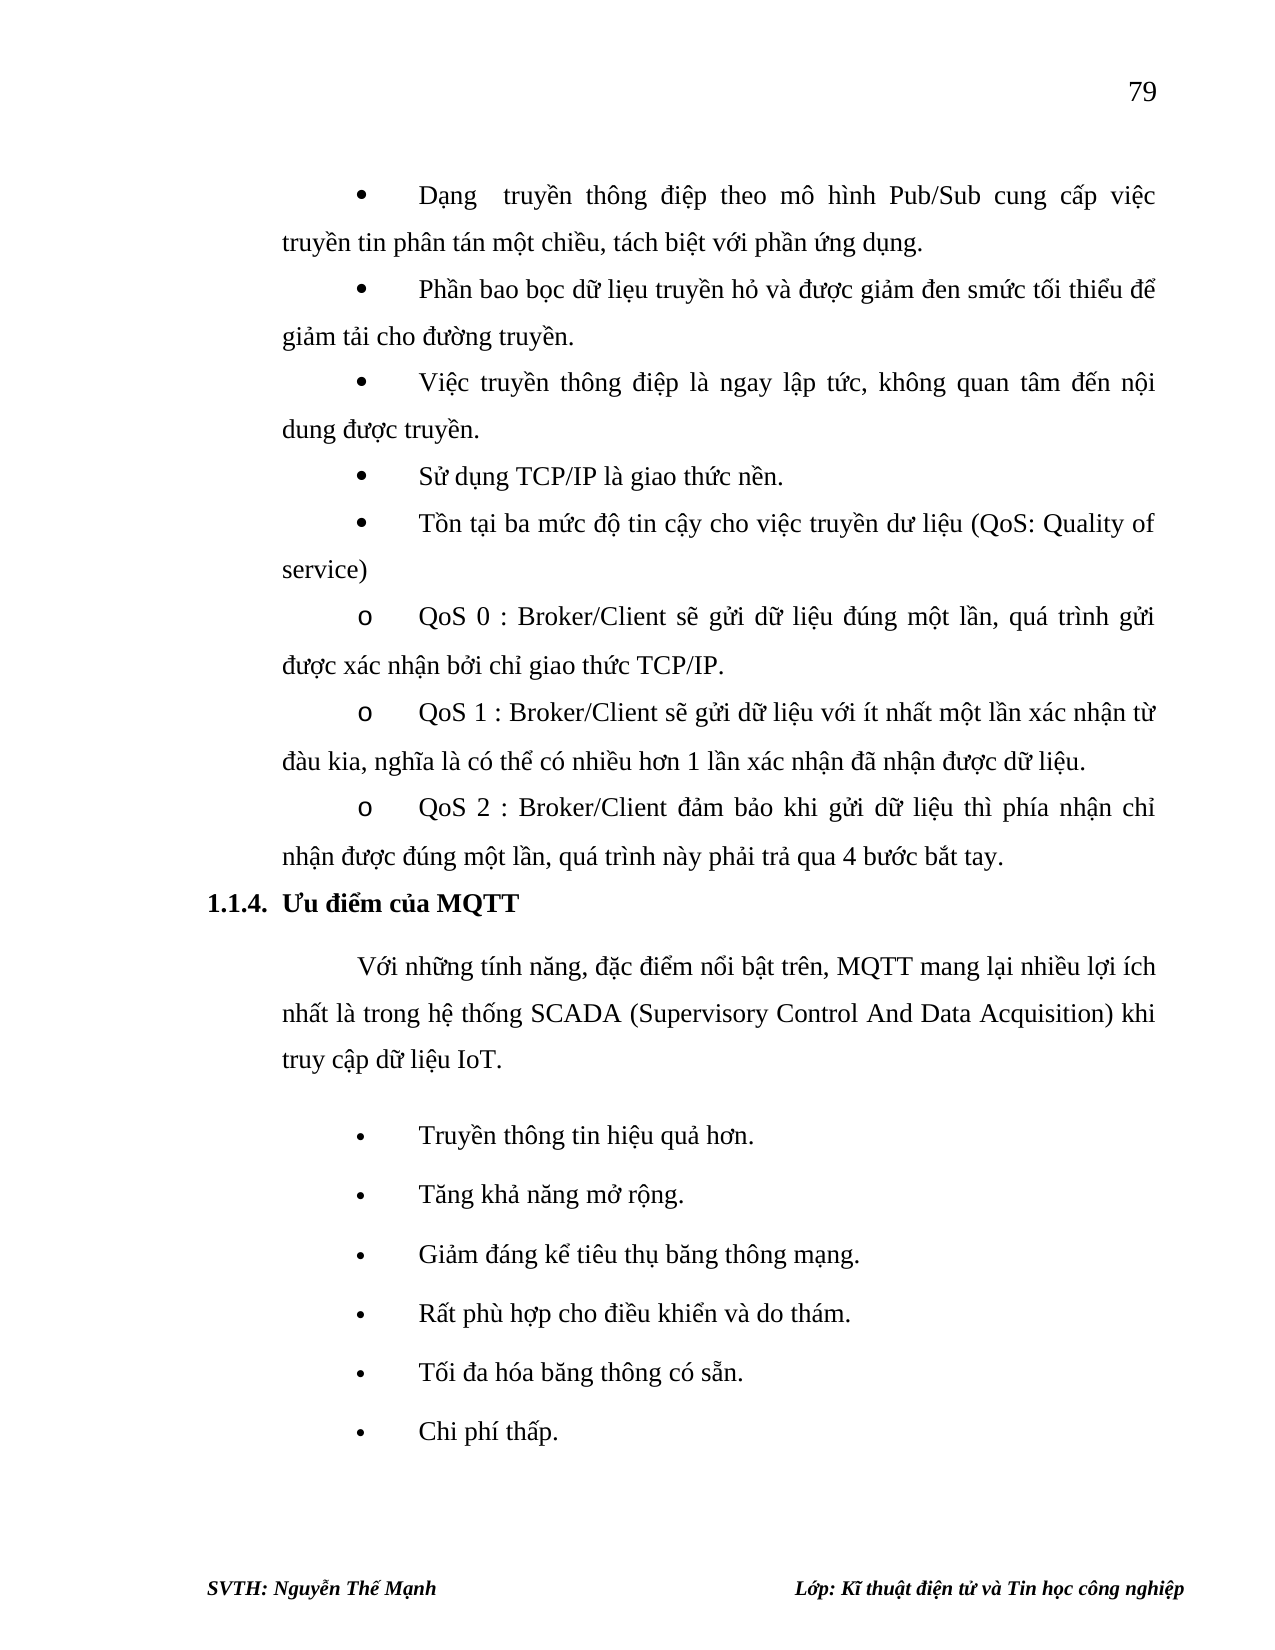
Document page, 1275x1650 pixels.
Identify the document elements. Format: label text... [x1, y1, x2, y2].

list Tồn tại ba mức độ tin cậy cho việc truyền dư liệu (QoS: Quality of service) [282, 507, 1157, 584]
text Với những tính năng, đặc điểm nổi bật trên, MQTT mang lại nhiều lợi ích nhất là trong hệ thống SCADA (Supervisory Control And Data Acquisition) khi truy cập dữ liệu IoT. [282, 950, 1157, 1075]
list Chi phí thấp. [282, 1415, 1157, 1446]
list Giảm đáng kể tiêu thụ băng thông mạng. [282, 1238, 1157, 1269]
list Phần bao bọc dữ liẹu truyền hỏ và được giảm đen smức tối thiểu để giảm tải cho đường truyền. [282, 273, 1157, 351]
list Sử dụng TCP/IP là giao thức nền. [282, 460, 1157, 491]
list Dạng truyền thông điệp theo mô hình Pub/Sub cung cấp việc truyền tin phân tán một chiều, tách biệt với phần ứng dụng. [282, 179, 1157, 257]
list QoS 0 : Broker/Client sẽ gửi dữ liệu đúng một lần, quá trình gửi được xác nhận bởi chỉ giao thức TCP/IP. [282, 600, 1157, 680]
list Tối đa hóa băng thông có sẵn. [282, 1356, 1157, 1387]
list Rất phù hợp cho điều khiển và do thám. [282, 1297, 1157, 1328]
list Ưu điểm của MQTT [207, 887, 1157, 918]
list QoS 2 : Broker/Client đảm bảo khi gửi dữ liệu thì phía nhận chỉ nhận được đúng một lần, quá trình này phải trả qua 4 bước bắt tay. [282, 791, 1157, 871]
list Truyền thông tin hiệu quả hơn. [282, 1119, 1157, 1151]
list Tăng khả năng mở rộng. [282, 1179, 1157, 1210]
list Việc truyền thông điệp là ngay lập tức, không quan tâm đến nội dung được truyền. [282, 366, 1157, 444]
list QoS 1 : Broker/Client sẽ gửi dữ liệu với ít nhất một lần xác nhận từ đàu kia, nghĩa là có thể có nhiều hơn 1 lần xác nhận đã nhận được dữ liệu. [282, 696, 1157, 776]
